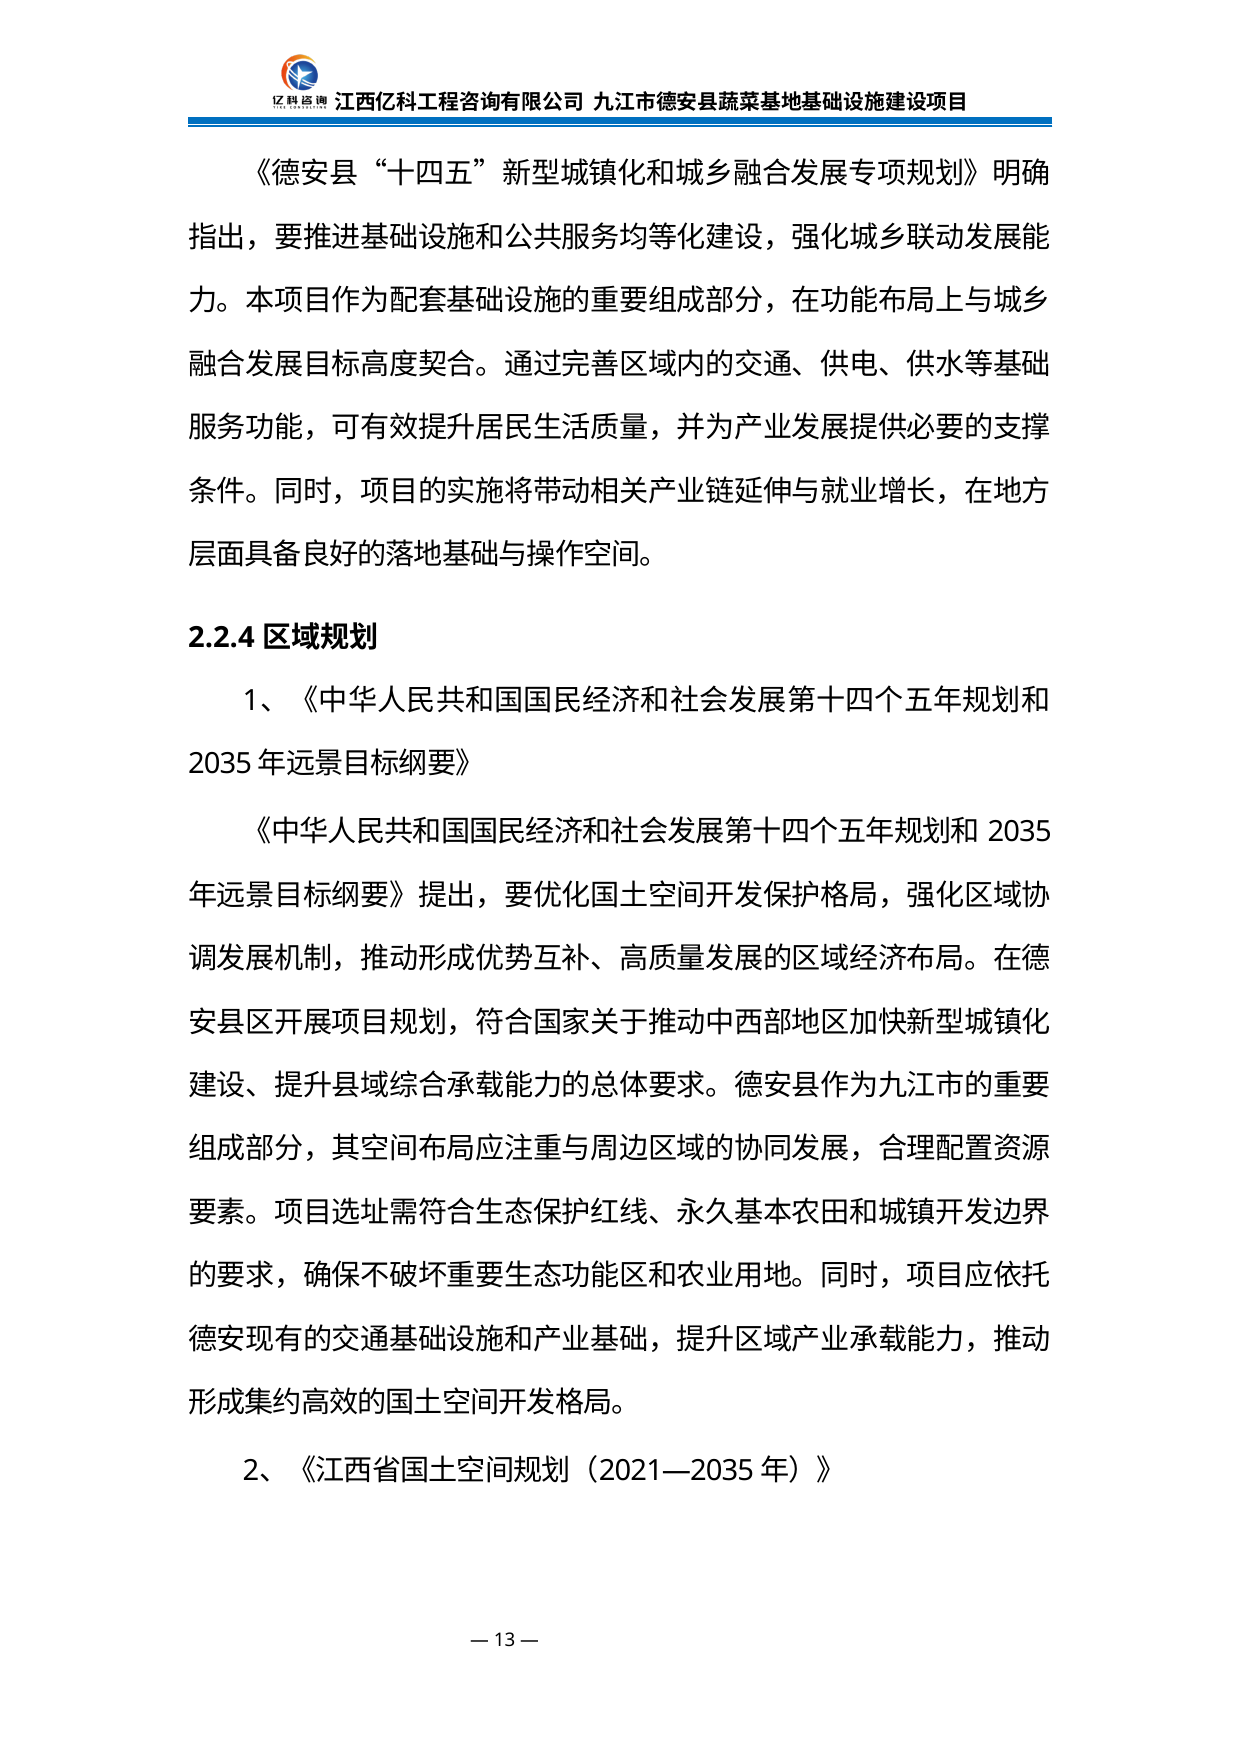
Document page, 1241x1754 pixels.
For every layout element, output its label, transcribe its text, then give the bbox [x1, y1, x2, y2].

picture [271, 53, 329, 110]
text 《德安县“十四五”新型城镇化和城乡融合发展专项规划》明确指出，要推进基础设施和公共服务均等化建设，强化城乡联动发展能力。本项目作为配套基础设施的重要组成部分，在功能布局上与城乡融合发展目标高度契合。通过完善区域内的交通、供电、供水等基础服务功能，可有效提升居民生活质量，并为产业发展提供必要的支撑条件。同时，项目的实施将带动相关产业链延伸与就业增长，在地方层面具备良好的落地基础与操作空间。 [188, 150, 1052, 573]
text 2、《江西省国土空间规划（2021—2035年）》 [188, 1446, 1052, 1489]
text 1、《中华人民共和国国民经济和社会发展第十四个五年规划和2035年远景目标纲要》 [188, 676, 1052, 782]
subtitle 2.2.4 区域规划 [188, 614, 1052, 656]
text 《中华人民共和国国民经济和社会发展第十四个五年规划和2035年远景目标纲要》提出，要优化国土空间开发保护格局，强化区域协调发展机制，推动形成优势互补、高质量发展的区域经济布局。在德安县区开展项目规划，符合国家关于推动中西部地区加快新型城镇化建设、提升县域综合承载能力的总体要求。德安县作为九江市的重要组成部分，其空间布局应注重与周边区域的协同发展，合理配置资源要素。项目选址需符合生态保护红线、永久基本农田和城镇开发边界的要求，确保不破坏重要生态功能区和农业用地。同时，项目应依托德安现有的交通基础设施和产业基础，提升区域产业承载能力，推动形成集约高效的国土空间开发格局。 [188, 808, 1052, 1421]
